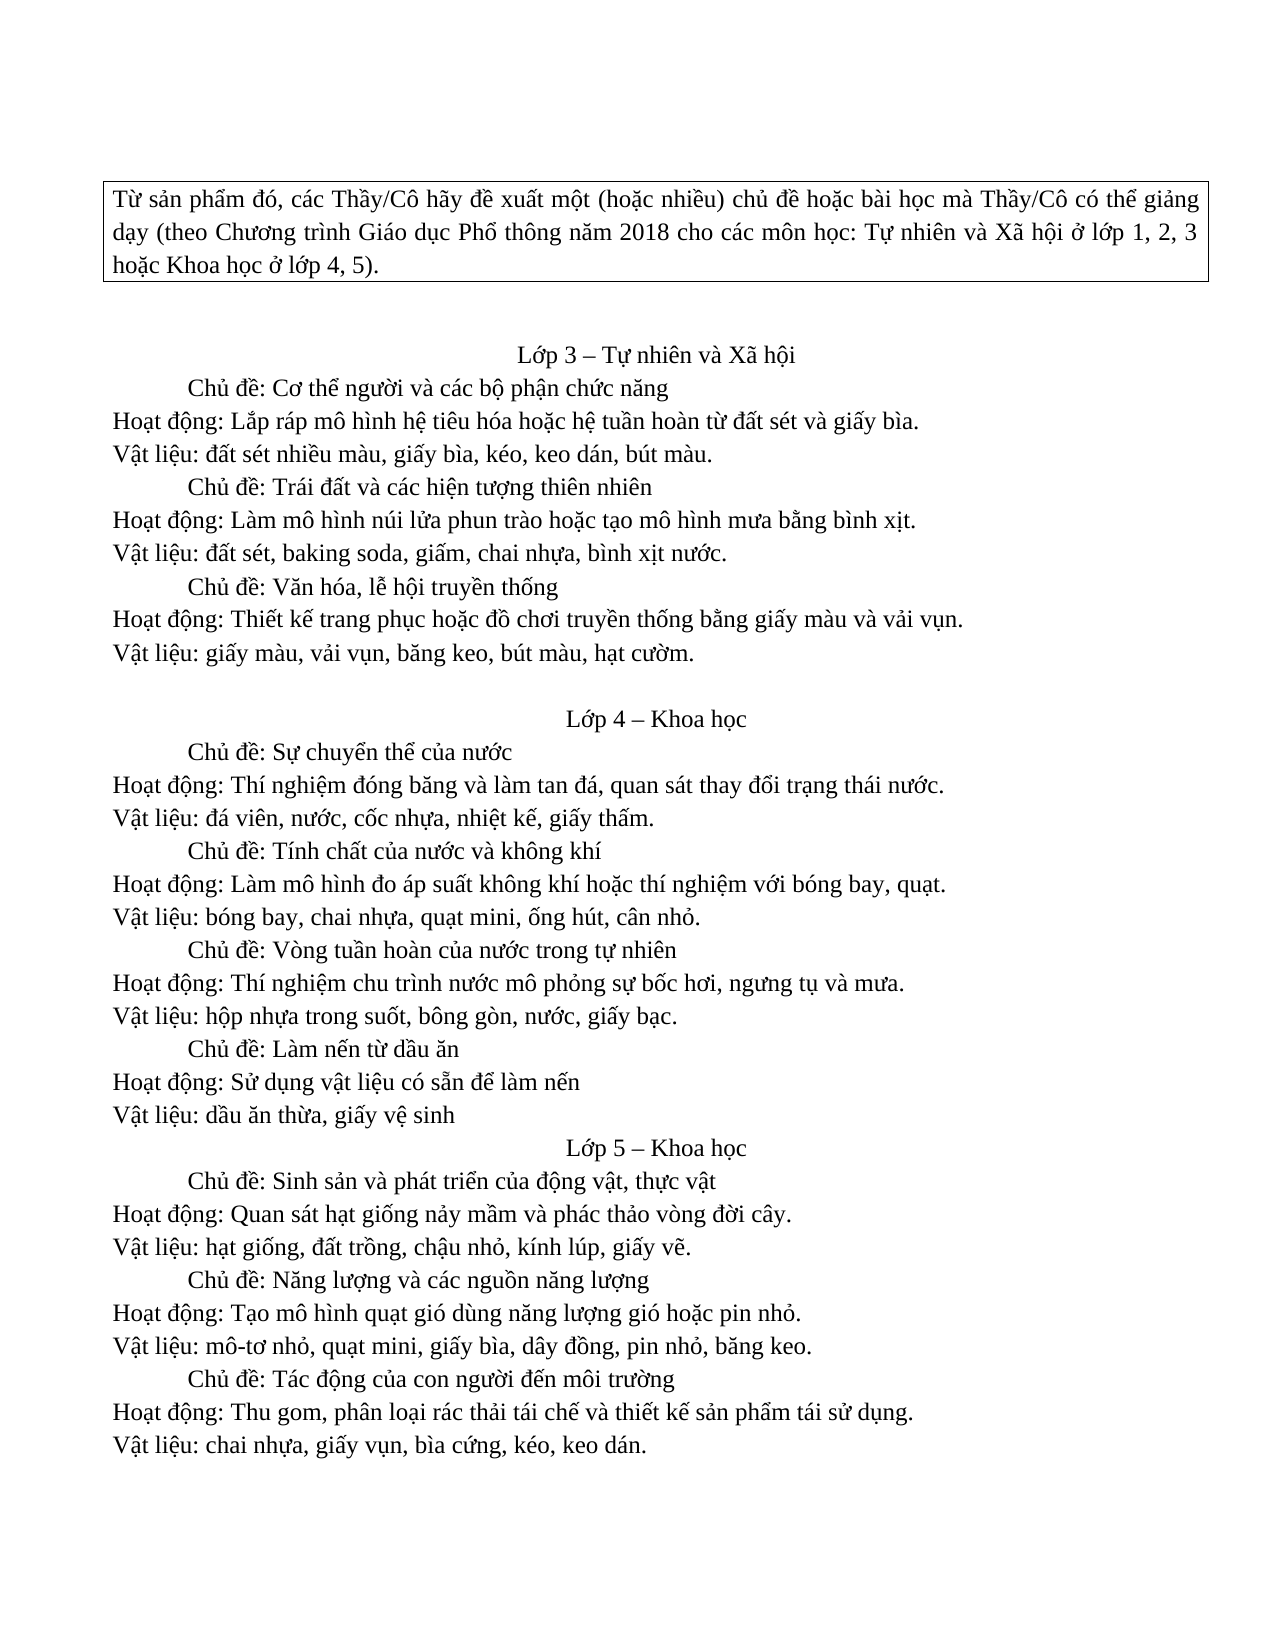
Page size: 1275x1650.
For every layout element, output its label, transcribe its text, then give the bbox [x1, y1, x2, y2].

text Chủ đề: Năng lượng và các nguồn năng lượng [112, 1265, 1200, 1294]
text Vật liệu: dầu ăn thừa, giấy vệ sinh [112, 1100, 1200, 1129]
text Lớp 5 – Khoa học [112, 1133, 1200, 1162]
text Hoạt động: Thí nghiệm chu trình nước mô phỏng sự bốc hơi, ngưng tụ và mưa. [112, 968, 1200, 997]
text Hoạt động: Làm mô hình núi lửa phun trào hoặc tạo mô hình mưa bằng bình xịt. [112, 506, 1200, 534]
text Vật liệu: mô-tơ nhỏ, quạt mini, giấy bìa, dây đồng, pin nhỏ, băng keo. [112, 1331, 1200, 1360]
text Vật liệu: đá viên, nước, cốc nhựa, nhiệt kế, giấy thấm. [112, 803, 1200, 831]
text Chủ đề: Tác động của con người đến môi trường [112, 1364, 1200, 1393]
text Hoạt động: Tạo mô hình quạt gió dùng năng lượng gió hoặc pin nhỏ. [112, 1298, 1200, 1327]
text Chủ đề: Sinh sản và phát triển của động vật, thực vật [112, 1166, 1200, 1195]
text Hoạt động: Sử dụng vật liệu có sẵn để làm nến [112, 1067, 1200, 1096]
text Vật liệu: bóng bay, chai nhựa, quạt mini, ống hút, cân nhỏ. [112, 902, 1200, 931]
text Chủ đề: Sự chuyển thể của nước [112, 737, 1200, 765]
text Vật liệu: đất sét, baking soda, giấm, chai nhựa, bình xịt nước. [112, 538, 1200, 567]
text Chủ đề: Làm nến từ dầu ăn [112, 1034, 1200, 1063]
text Lớp 4 – Khoa học [112, 704, 1200, 732]
text Hoạt động: Quan sát hạt giống nảy mầm và phác thảo vòng đời cây. [112, 1199, 1200, 1228]
text Vật liệu: giấy màu, vải vụn, băng keo, bút màu, hạt cườm. [112, 638, 1200, 666]
text Từ sản phẩm đó, các Thầy/Cô hãy đề xuất một (hoặc nhiều) chủ đề hoặc bài học mà Thầy/Cô có thể giảng dạy (theo Chương trình Giáo dục Phổ thông năm 2018 cho các môn học: Tự nhiên và Xã hội ở lớp 1, 2, 3 hoặc Khoa học ở lớp 4, 5). [104, 182, 1208, 281]
text Chủ đề: Cơ thể người và các bộ phận chức năng [112, 373, 1200, 402]
text Hoạt động: Thí nghiệm đóng băng và làm tan đá, quan sát thay đổi trạng thái nước. [112, 770, 1200, 798]
text Hoạt động: Làm mô hình đo áp suất không khí hoặc thí nghiệm với bóng bay, quạt. [112, 869, 1200, 897]
text Hoạt động: Thiết kế trang phục hoặc đồ chơi truyền thống bằng giấy màu và vải vụn. [112, 604, 1200, 633]
text Chủ đề: Tính chất của nước và không khí [112, 836, 1200, 864]
text Vật liệu: đất sét nhiều màu, giấy bìa, kéo, keo dán, bút màu. [112, 439, 1200, 468]
text Chủ đề: Vòng tuần hoàn của nước trong tự nhiên [112, 935, 1200, 963]
text Vật liệu: hộp nhựa trong suốt, bông gòn, nước, giấy bạc. [112, 1001, 1200, 1029]
text Vật liệu: hạt giống, đất trồng, chậu nhỏ, kính lúp, giấy vẽ. [112, 1232, 1200, 1261]
text Lớp 3 – Tự nhiên và Xã hội [112, 340, 1200, 369]
text Chủ đề: Văn hóa, lễ hội truyền thống [112, 572, 1200, 600]
text Vật liệu: chai nhựa, giấy vụn, bìa cứng, kéo, keo dán. [112, 1430, 1200, 1459]
text Hoạt động: Thu gom, phân loại rác thải tái chế và thiết kế sản phẩm tái sử dụng. [112, 1397, 1200, 1426]
text Hoạt động: Lắp ráp mô hình hệ tiêu hóa hoặc hệ tuần hoàn từ đất sét và giấy bìa. [112, 406, 1200, 435]
text Chủ đề: Trái đất và các hiện tượng thiên nhiên [112, 472, 1200, 501]
